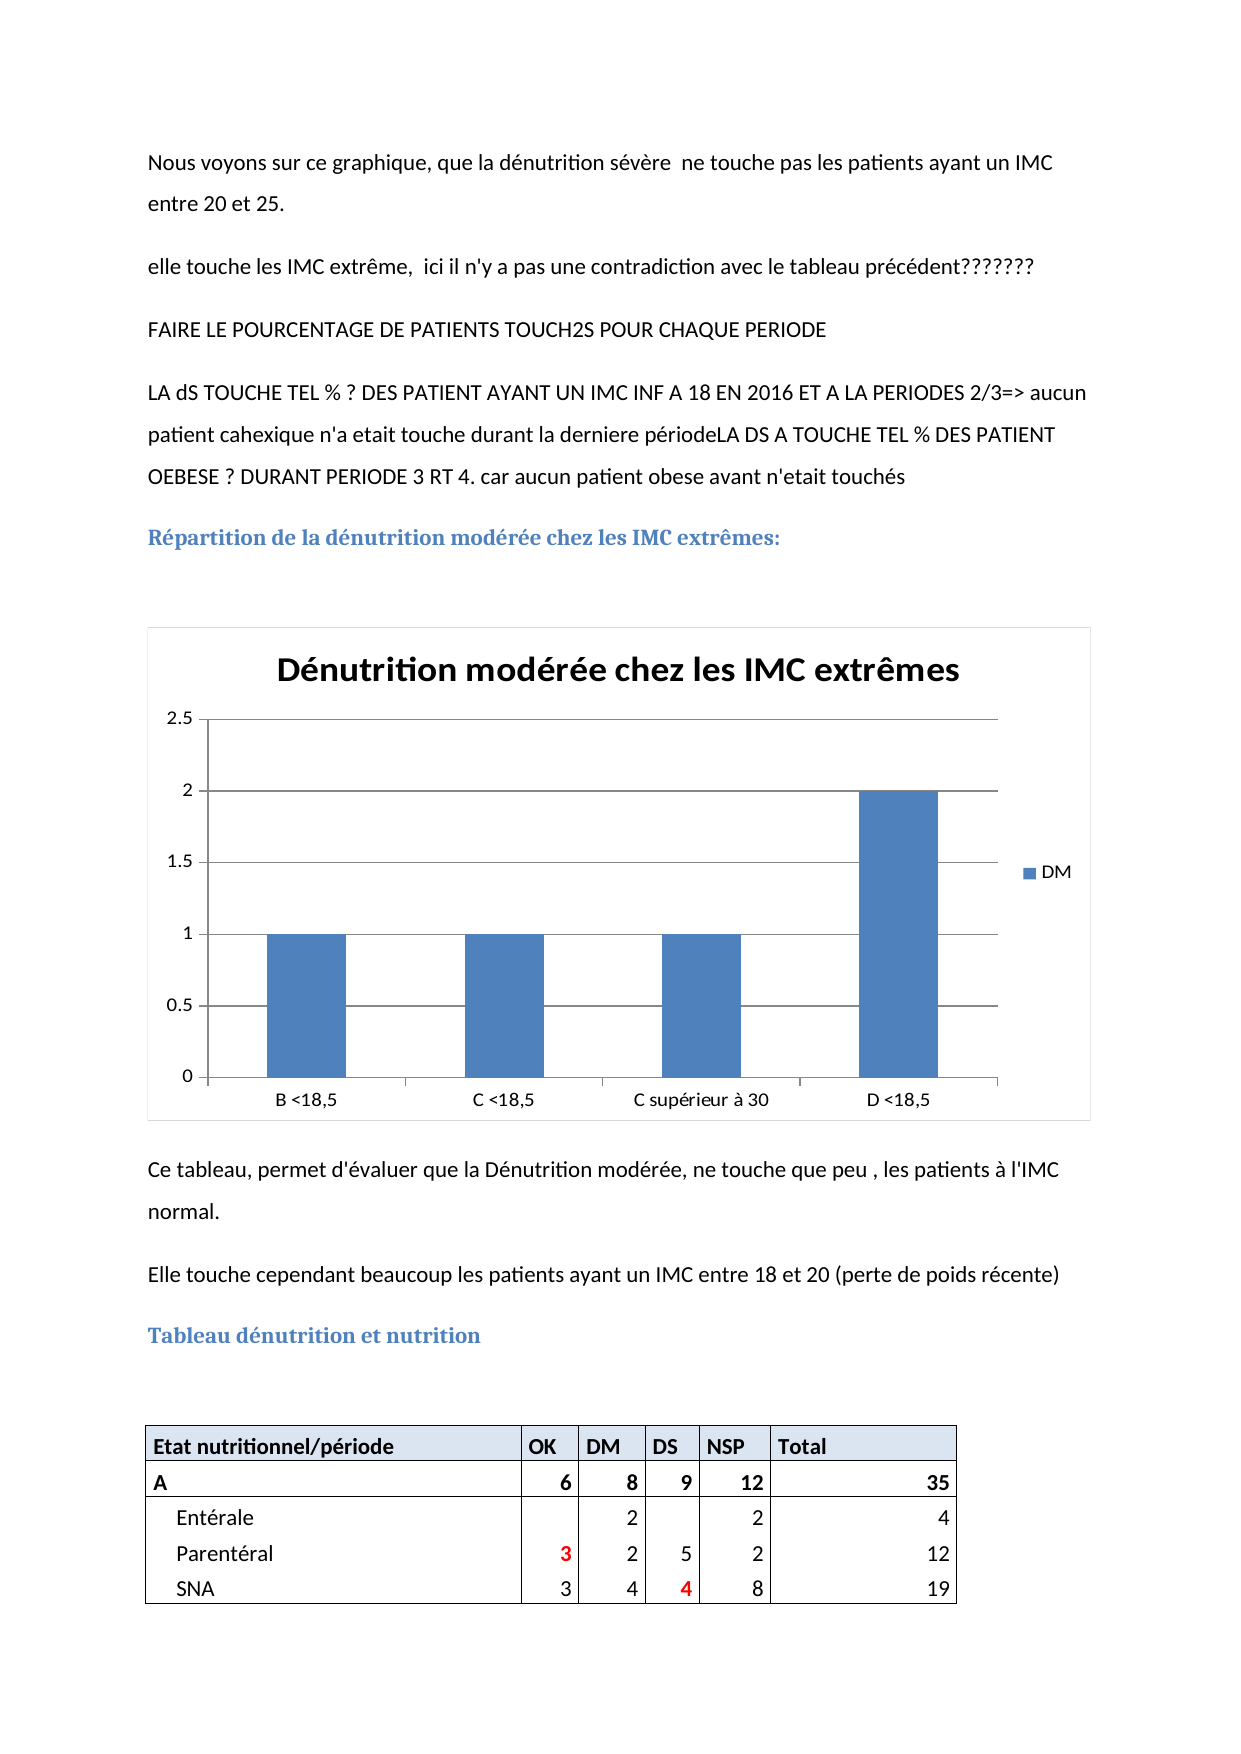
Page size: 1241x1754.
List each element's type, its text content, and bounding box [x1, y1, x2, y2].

table_cell 19 [771, 1567, 956, 1602]
table_header NSP [700, 1426, 770, 1460]
table_cell 5 [646, 1531, 699, 1567]
table_cell Entérale [146, 1497, 521, 1531]
table_cell 3 [522, 1531, 578, 1567]
table_cell 12 [771, 1531, 956, 1567]
subtitle Tableau dénutrition et nutrition [148, 1322, 1093, 1349]
table_cell 9 [646, 1461, 699, 1496]
text FAIRE LE POURCENTAGE DE PATIENTS TOUCH2S POUR CHAQUE PERIODE [148, 315, 1093, 343]
table_cell 2 [579, 1531, 645, 1567]
text elle touche les IMC extrême, ici il n'y a pas une contradiction avec le tableau précédent??????? [148, 252, 1093, 280]
table_cell 8 [579, 1461, 645, 1496]
text Ce tableau, permet d'évaluer que la Dénutrition modérée, ne touche que peu , les patients à l'IMC normal. [148, 1155, 1093, 1225]
table_header DS [646, 1426, 699, 1460]
table_cell 4 [579, 1567, 645, 1602]
table_cell Parentéral [146, 1531, 521, 1567]
text Elle touche cependant beaucoup les patients ayant un IMC entre 18 et 20 (perte de poids récente) [148, 1260, 1093, 1288]
text LA dS TOUCHE TEL % ? DES PATIENT AYANT UN IMC INF A 18 EN 2016 ET A LA PERIODES 2/3=> aucun patient cahexique n'a etait touche durant la derniere périodeLA DS A TOUCHE TEL % DES PATIENT OEBESE ? DURANT PERIODE 3 RT 4. car aucun patient obese avant n'etait touchés [148, 378, 1093, 490]
table_header DM [579, 1426, 645, 1460]
table_cell 2 [700, 1531, 770, 1567]
table_cell SNA [146, 1567, 521, 1602]
table_cell 4 [646, 1567, 699, 1602]
table_cell 2 [700, 1497, 770, 1531]
table_header Total [771, 1426, 956, 1460]
table_cell 35 [771, 1461, 956, 1496]
table_header Etat nutritionnel/période [146, 1426, 521, 1460]
table_cell 6 [522, 1461, 578, 1496]
table_cell 2 [579, 1497, 645, 1531]
table_cell 8 [700, 1567, 770, 1602]
table_cell 12 [700, 1461, 770, 1496]
table_cell 4 [771, 1497, 956, 1531]
table_cell [646, 1497, 699, 1531]
text Nous voyons sur ce graphique, que la dénutrition sévère ne touche pas les patients ayant un IMC entre 20 et 25. [148, 148, 1093, 218]
table_cell A [146, 1461, 521, 1496]
table_header OK [522, 1426, 578, 1460]
table_cell [522, 1497, 578, 1531]
subtitle Répartition de la dénutrition modérée chez les IMC extrêmes: [148, 525, 1093, 551]
table_cell 3 [522, 1567, 578, 1602]
